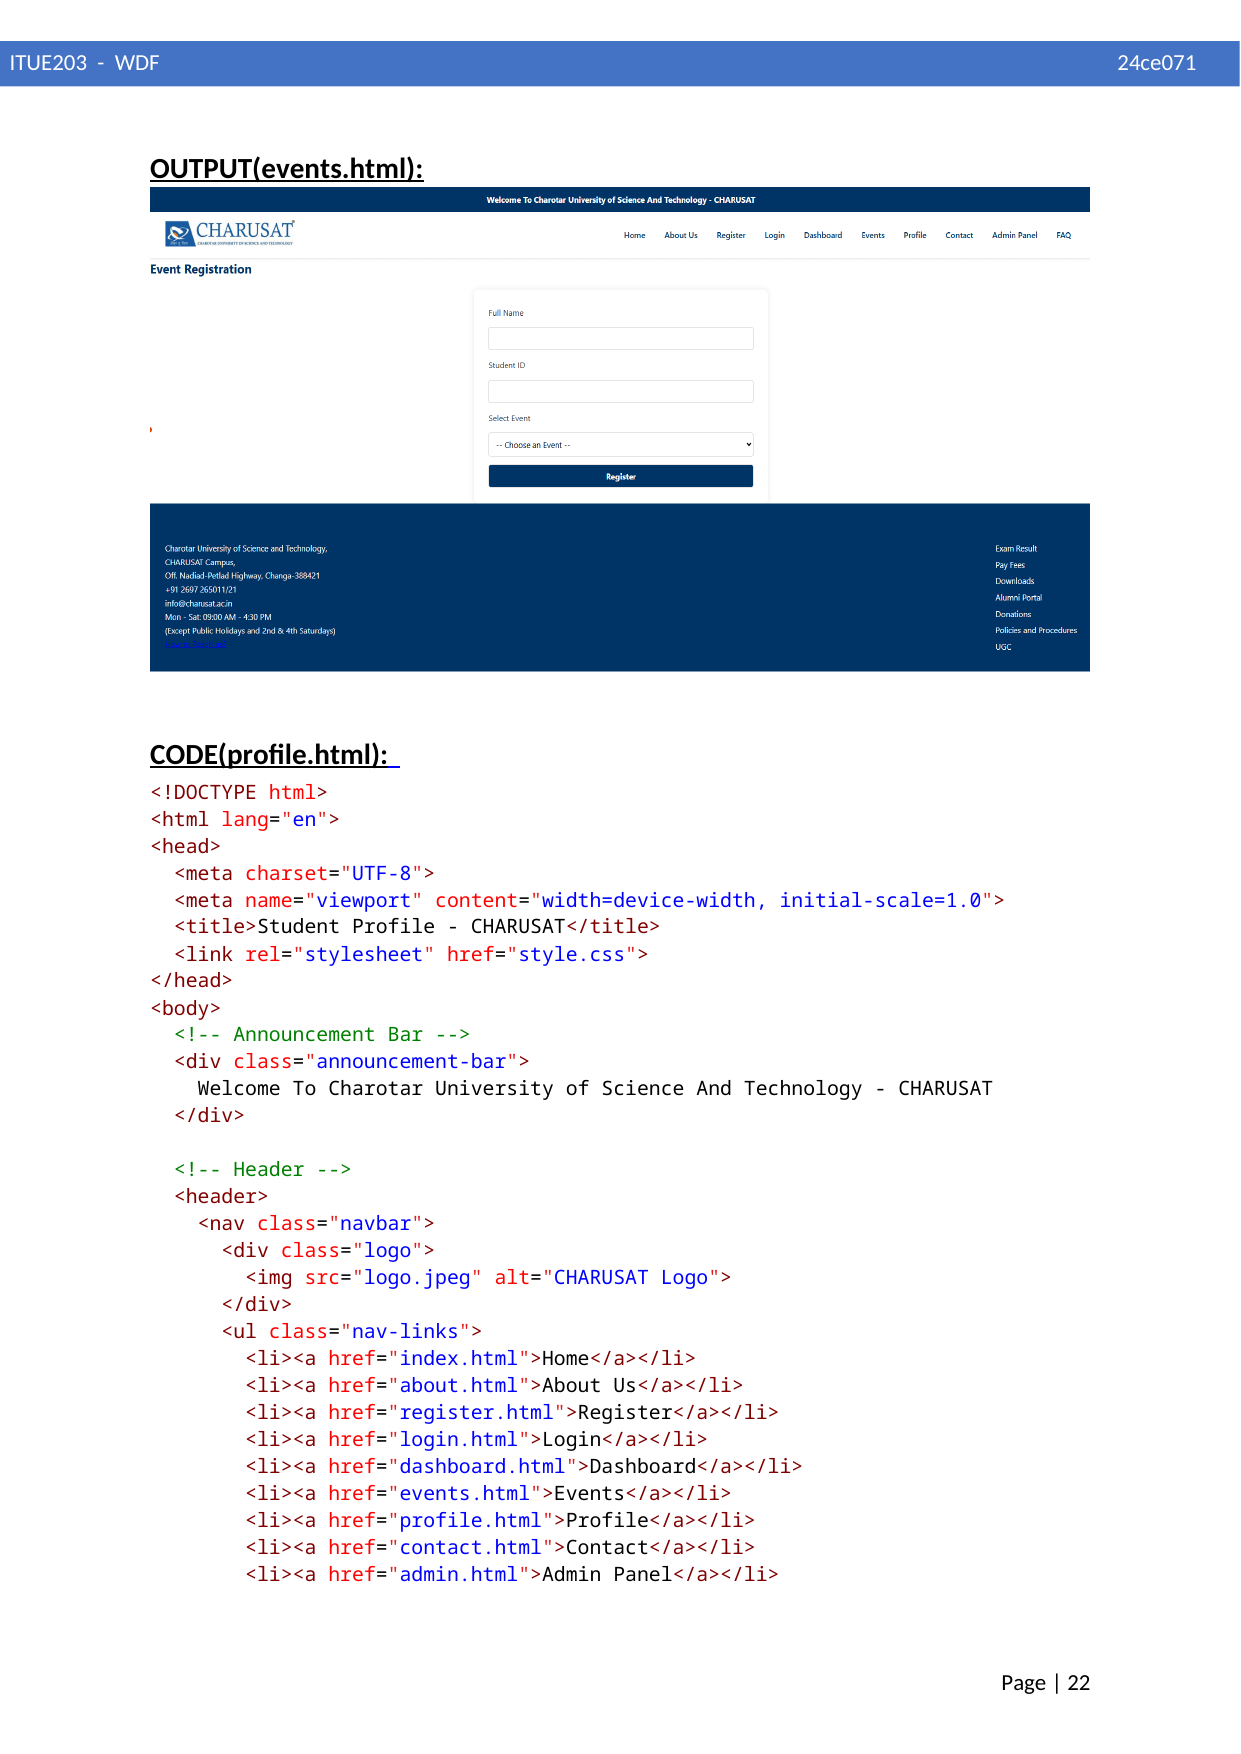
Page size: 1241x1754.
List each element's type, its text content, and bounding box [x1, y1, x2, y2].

text OUTPUT(events.html): [150, 150, 1090, 187]
text <meta charset="UTF-8"> [150, 859, 1090, 886]
text <div class="logo"> [150, 1237, 1090, 1263]
text <ul class="nav-links"> [150, 1317, 1090, 1344]
text <div class="announcement-bar"> [150, 1048, 1090, 1075]
text <li><a href="index.html">Home</a></li> [150, 1344, 1090, 1371]
text <li><a href="about.html">About Us</a></li> [150, 1371, 1090, 1398]
text </head> [150, 967, 1090, 994]
text <body> [150, 994, 1090, 1021]
text <nav class="navbar"> [150, 1209, 1090, 1237]
text CODE(profile.html): [150, 736, 1090, 772]
text </div> [150, 1291, 1090, 1317]
text <li><a href="contact.html">Contact</a></li> [150, 1533, 1090, 1560]
text <title>Student Profile - CHARUSAT</title> [150, 913, 1090, 940]
text <li><a href="events.html">Events</a></li> [150, 1479, 1090, 1506]
text <!DOCTYPE html> [150, 778, 1090, 805]
text <meta name="viewport" content="width=device-width, initial-scale=1.0"> [150, 886, 1090, 913]
text <li><a href="dashboard.html">Dashboard</a></li> [150, 1452, 1090, 1479]
text Welcome To Charotar University of Science And Technology - CHARUSAT [150, 1075, 1090, 1102]
text <li><a href="admin.html">Admin Panel</a></li> [150, 1560, 1090, 1587]
text </div> [150, 1102, 1090, 1129]
text <img src="logo.jpeg" alt="CHARUSAT Logo"> [150, 1263, 1090, 1291]
text <header> [150, 1183, 1090, 1209]
text <link rel="stylesheet" href="style.css"> [150, 940, 1090, 967]
text <li><a href="register.html">Register</a></li> [150, 1398, 1090, 1425]
text <li><a href="login.html">Login</a></li> [150, 1425, 1090, 1452]
text <head> [150, 832, 1090, 859]
text <!-- Header --> [150, 1156, 1090, 1183]
text <li><a href="profile.html">Profile</a></li> [150, 1506, 1090, 1533]
text <!-- Announcement Bar --> [150, 1021, 1090, 1048]
text <html lang="en"> [150, 805, 1090, 832]
